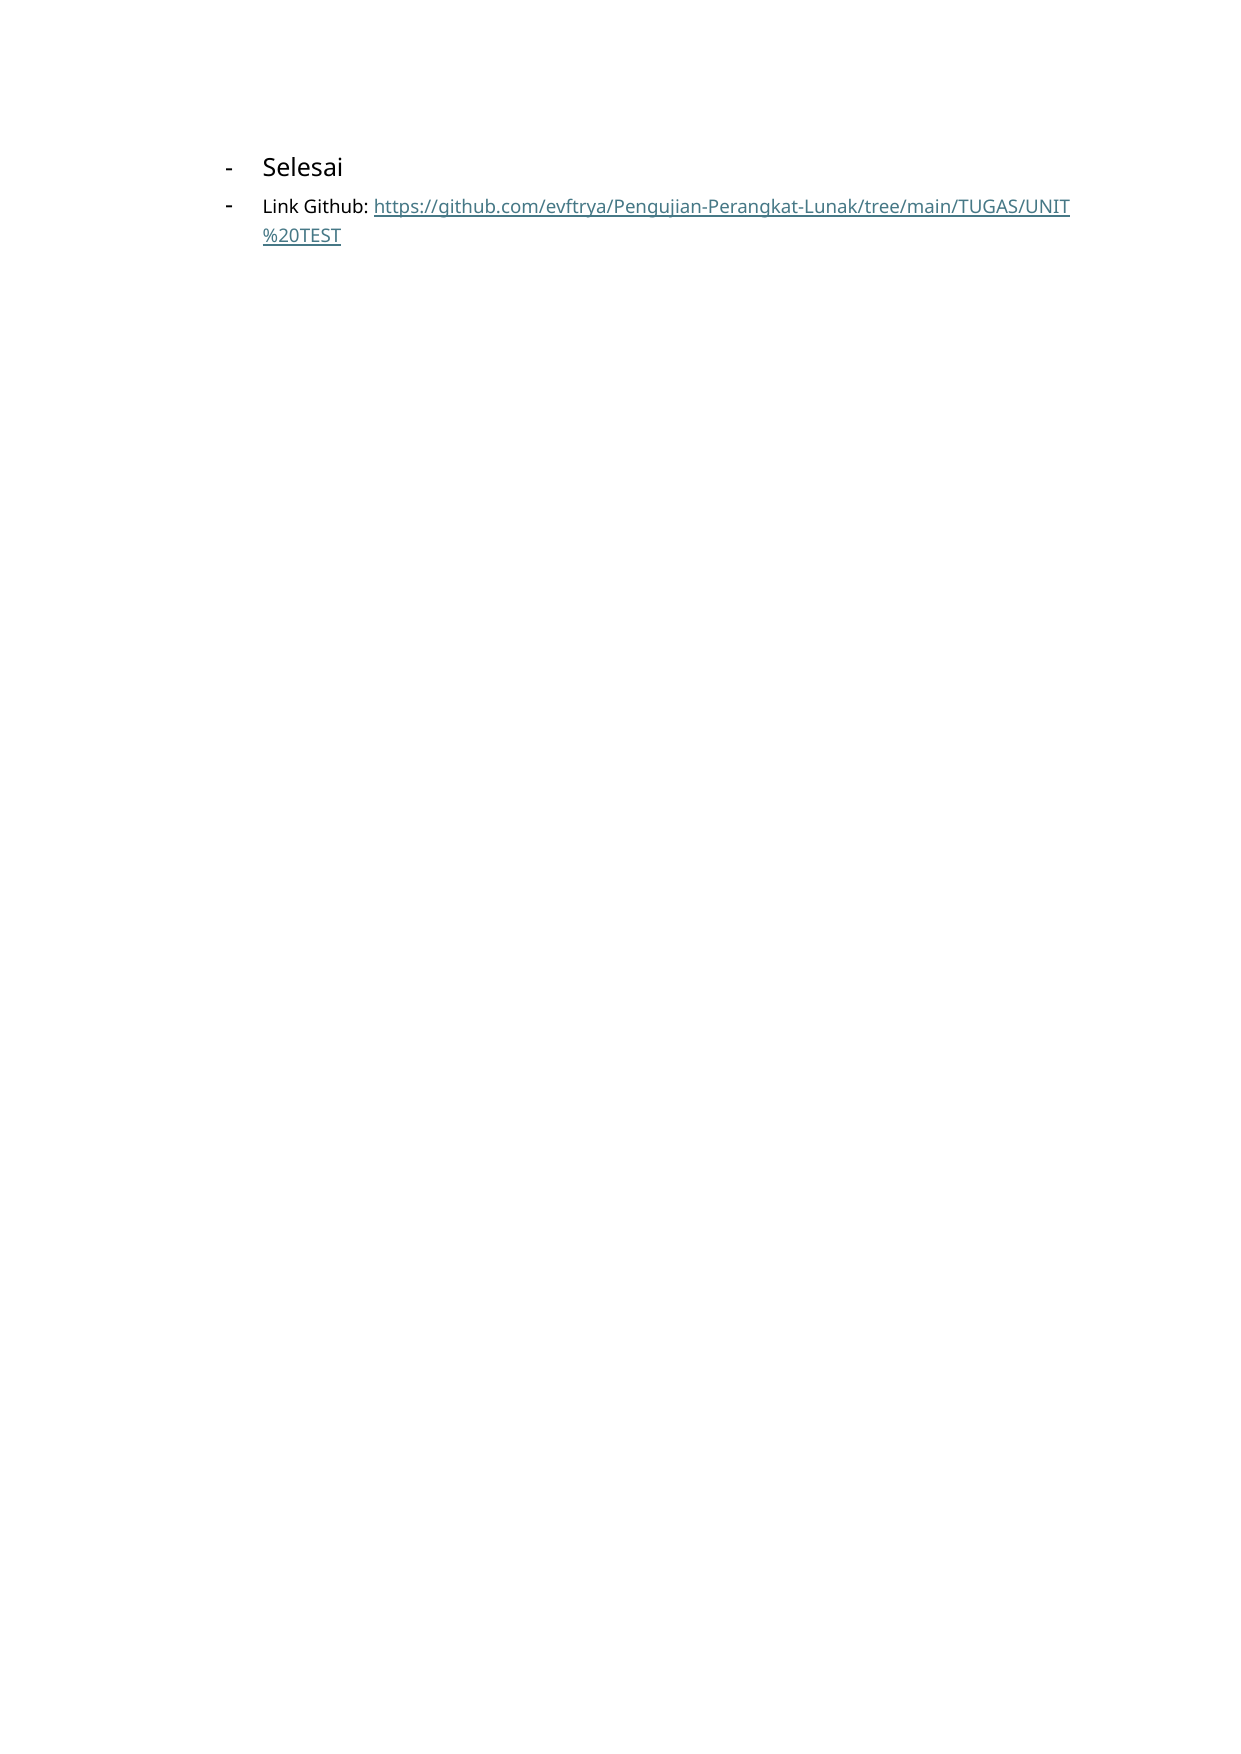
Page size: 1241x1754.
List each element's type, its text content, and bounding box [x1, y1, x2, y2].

list Selesai [225, 150, 1090, 184]
list Link Github: https://github.com/evftrya/Pengujian-Perangkat-Lunak/tree/main/TUGAS/UNIT%20TEST [225, 187, 1090, 248]
